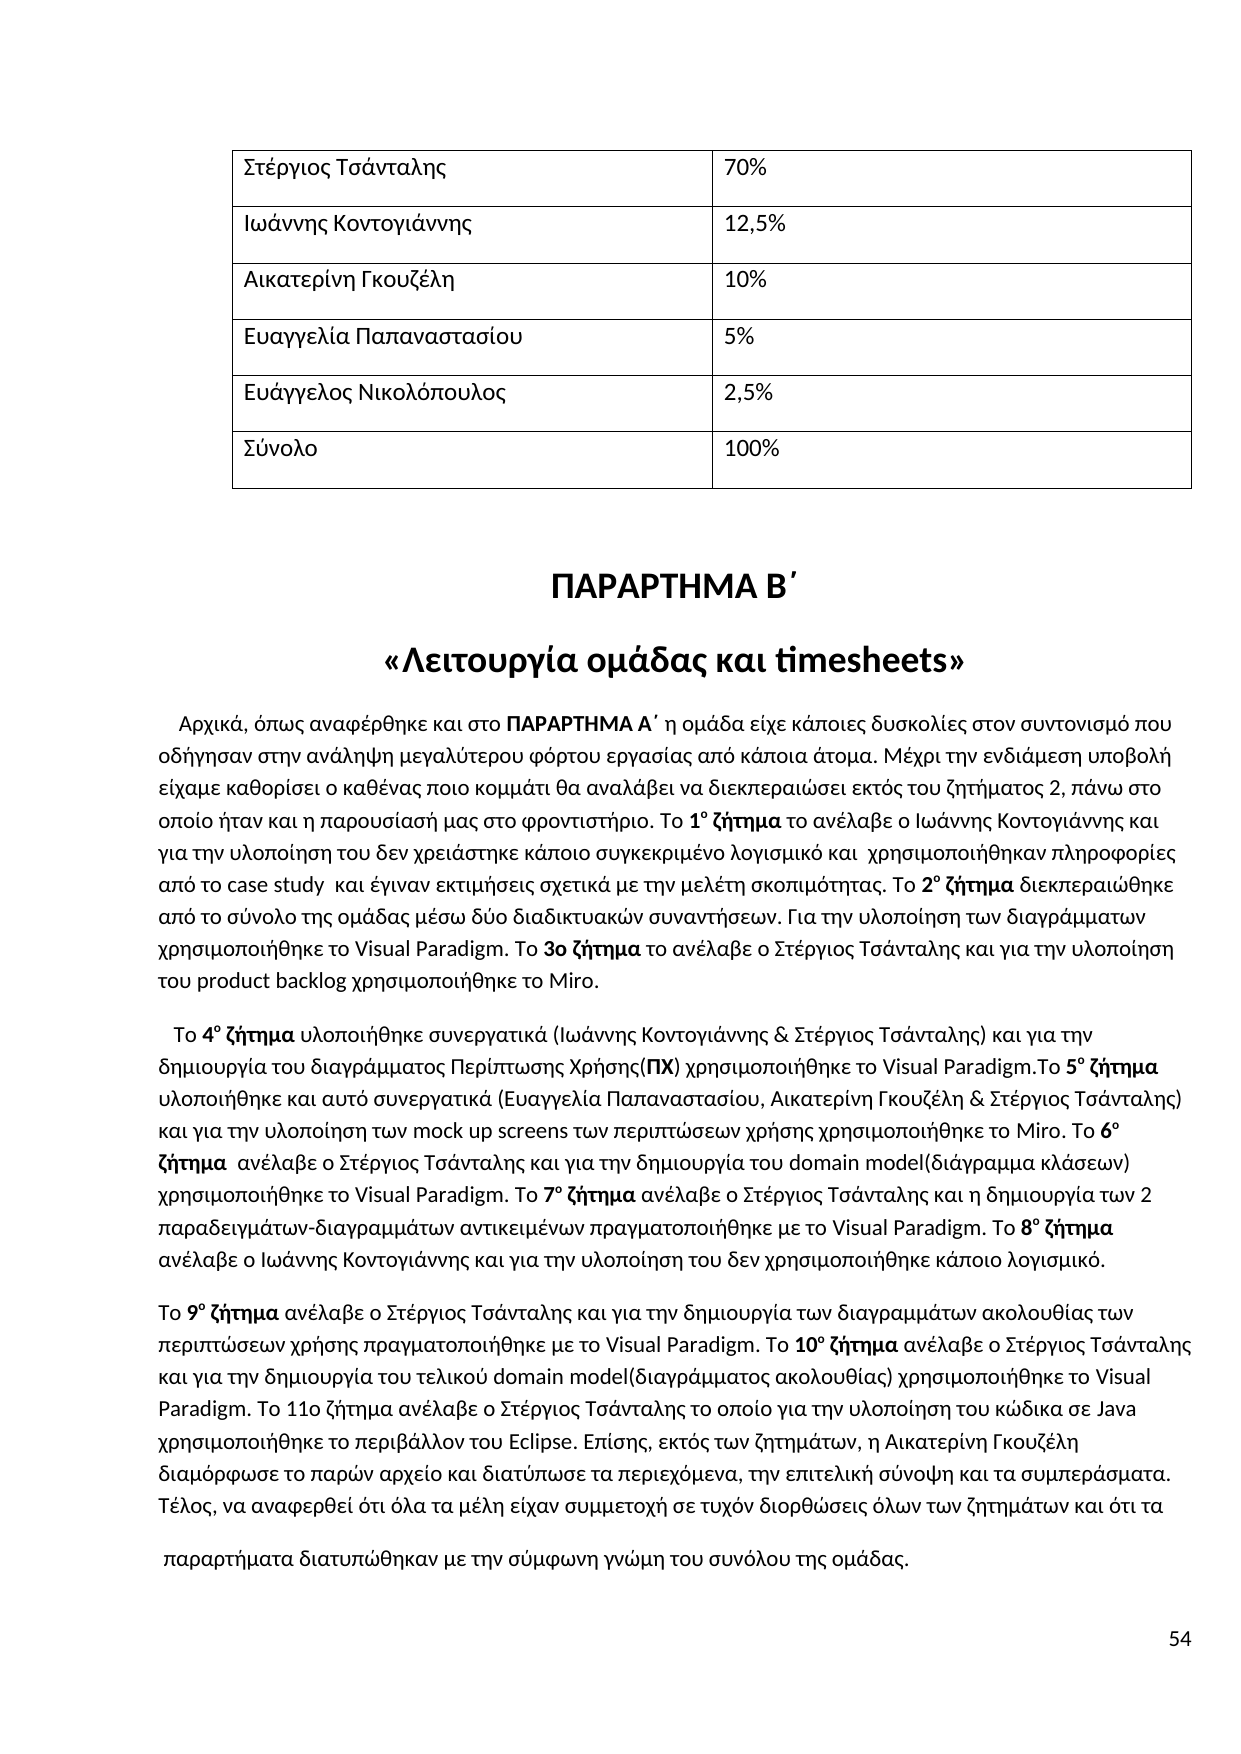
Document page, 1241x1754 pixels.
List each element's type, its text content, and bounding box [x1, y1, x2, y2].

table_cell 5% [713, 320, 1191, 375]
table_cell 10% [713, 264, 1191, 319]
table_cell Ευάγγελος Νικολόπουλος [233, 376, 712, 431]
table_cell Αικατερίνη Γκουζέλη [233, 264, 712, 319]
table_cell 2,5% [713, 376, 1191, 431]
table_cell Σύνολο [233, 432, 712, 487]
table_cell Στέργιος Τσάνταλης [233, 151, 712, 206]
text Αρχικά, όπως αναφέρθηκε και στο ΠΑΡΑΡΤΗΜΑ Α΄ η ομάδα είχε κάποιες δυσκολίες στον συντονισμό που οδήγησαν στην ανάληψη μεγαλύτερου φόρτου εργασίας από κάποια άτομα. Μέχρι την ενδιάμεση υποβολή είχαμε καθορίσει ο καθένας ποιο κομμάτι θα αναλάβει να διεκπεραιώσει εκτός του ζητήματος 2, πάνω στο οποίο ήταν και η παρουσίασή μας στο φροντιστήριο. Το 1ο ζήτημα το ανέλαβε ο Ιωάννης Κοντογιάννης και για την υλοποίηση του δεν χρειάστηκε κάποιο συγκεκριμένο λογισμικό και χρησιμοποιήθηκαν πληροφορίες από το case study και έγιναν εκτιμήσεις σχετικά με την μελέτη σκοπιμότητας. Το 2ο ζήτημα διεκπεραιώθηκε από το σύνολο της ομάδας μέσω δύο διαδικτυακών συναντήσεων. Για την υλοποίηση των διαγράμματων χρησιμοποιήθηκε το Visual Paradigm. Το 3ο ζήτημα το ανέλαβε ο Στέργιος Τσάνταλης και για την υλοποίηση του product backlog χρησιμοποιήθηκε το Miro. [158, 709, 1191, 995]
table_cell Ιωάννης Κοντογιάννης [233, 207, 712, 262]
text ΠΑΡΑΡΤΗΜΑ Β΄ [158, 562, 1191, 608]
text Το 9ο ζήτημα ανέλαβε ο Στέργιος Τσάνταλης και για την δημιουργία των διαγραμμάτων ακολουθίας των περιπτώσεων χρήσης πραγματοποιήθηκε με το Visual Paradigm. Το 10ο ζήτημα ανέλαβε ο Στέργιος Τσάνταλης και για την δημιουργία του τελικού domain model(διαγράμματος ακολουθίας) χρησιμοποιήθηκε το Visual Paradigm. Το 11ο ζήτημα ανέλαβε ο Στέργιος Τσάνταλης το οποίο για την υλοποίηση του κώδικα σε Java χρησιμοποιήθηκε το περιβάλλον του Eclipse. Επίσης, εκτός των ζητημάτων, η Αικατερίνη Γκουζέλη διαμόρφωσε το παρών αρχείο και διατύπωσε τα περιεχόμενα, την επιτελική σύνοψη και τα συμπεράσματα. Τέλος, να αναφερθεί ότι όλα τα μέλη είχαν συμμετοχή σε τυχόν διορθώσεις όλων των ζητημάτων και ότι τα [158, 1298, 1191, 1519]
text Το 4ο ζήτημα υλοποιήθηκε συνεργατικά (Ιωάννης Κοντογιάννης & Στέργιος Τσάνταλης) και για την δημιουργία του διαγράμματος Περίπτωσης Χρήσης(ΠΧ) χρησιμοποιήθηκε το Visual Paradigm.Το 5ο ζήτημα υλοποιήθηκε και αυτό συνεργατικά (Ευαγγελία Παπαναστασίου, Αικατερίνη Γκουζέλη & Στέργιος Τσάνταλης) και για την υλοποίηση των mock up screens των περιπτώσεων χρήσης χρησιμοποιήθηκε το Miro. Το 6ο ζήτημα ανέλαβε ο Στέργιος Τσάνταλης και για την δημιουργία του domain model(διάγραμμα κλάσεων) χρησιμοποιήθηκε το Visual Paradigm. Το 7ο ζήτημα ανέλαβε ο Στέργιος Τσάνταλης και η δημιουργία των 2 παραδειγμάτων-διαγραμμάτων αντικειμένων πραγματοποιήθηκε με το Visual Paradigm. Το 8ο ζήτημα ανέλαβε ο Ιωάννης Κοντογιάννης και για την υλοποίηση του δεν χρησιμοποιήθηκε κάποιο λογισμικό. [158, 1020, 1191, 1273]
table_cell 12,5% [713, 207, 1191, 262]
table_cell Ευαγγελία Παπαναστασίου [233, 320, 712, 375]
text «Λειτουργία ομάδας και timesheets» [158, 636, 1191, 681]
table_cell 70% [713, 151, 1191, 206]
text παραρτήματα διατυπώθηκαν με την σύμφωνη γνώμη του συνόλου της ομάδας. [158, 1544, 1191, 1572]
table_cell 100% [713, 432, 1191, 487]
